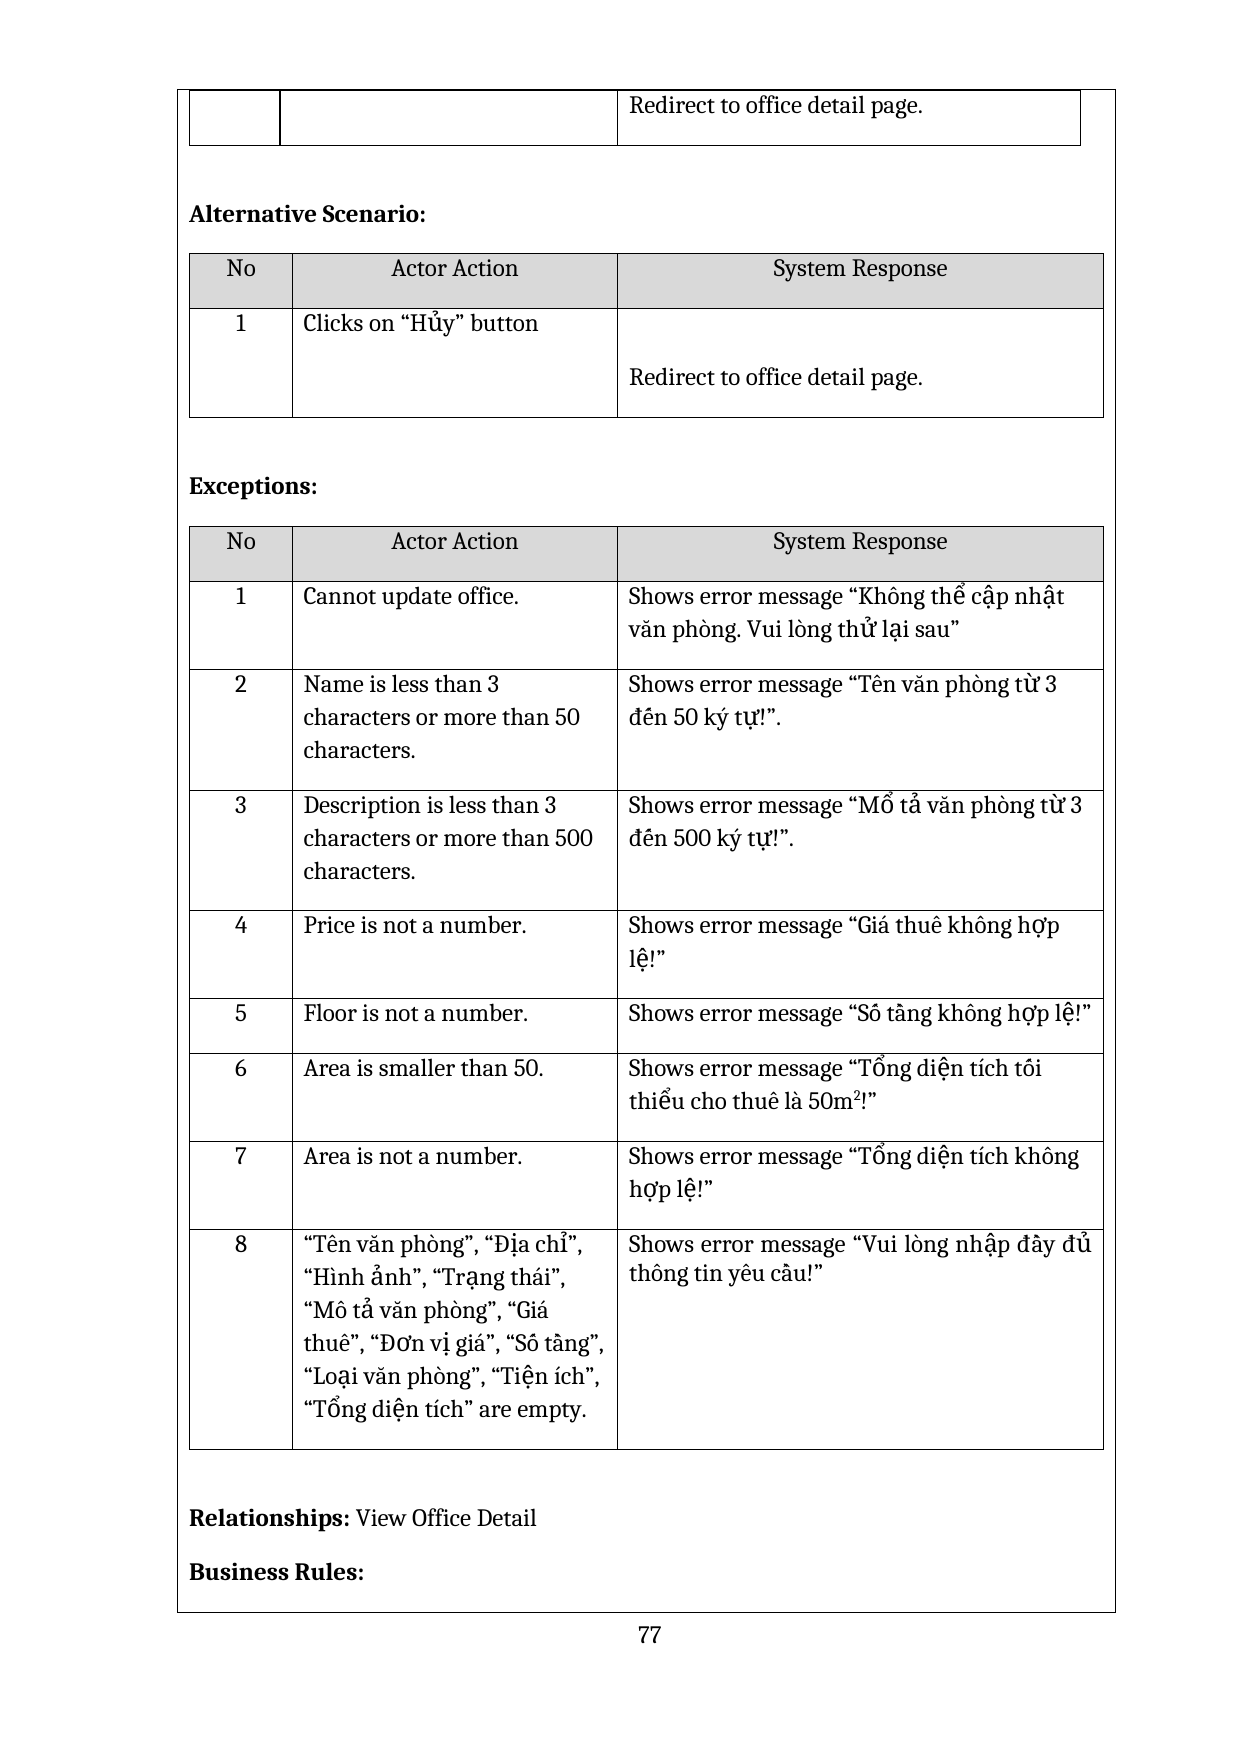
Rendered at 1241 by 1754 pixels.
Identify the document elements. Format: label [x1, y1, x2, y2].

table_cell [178, 90, 1115, 1612]
